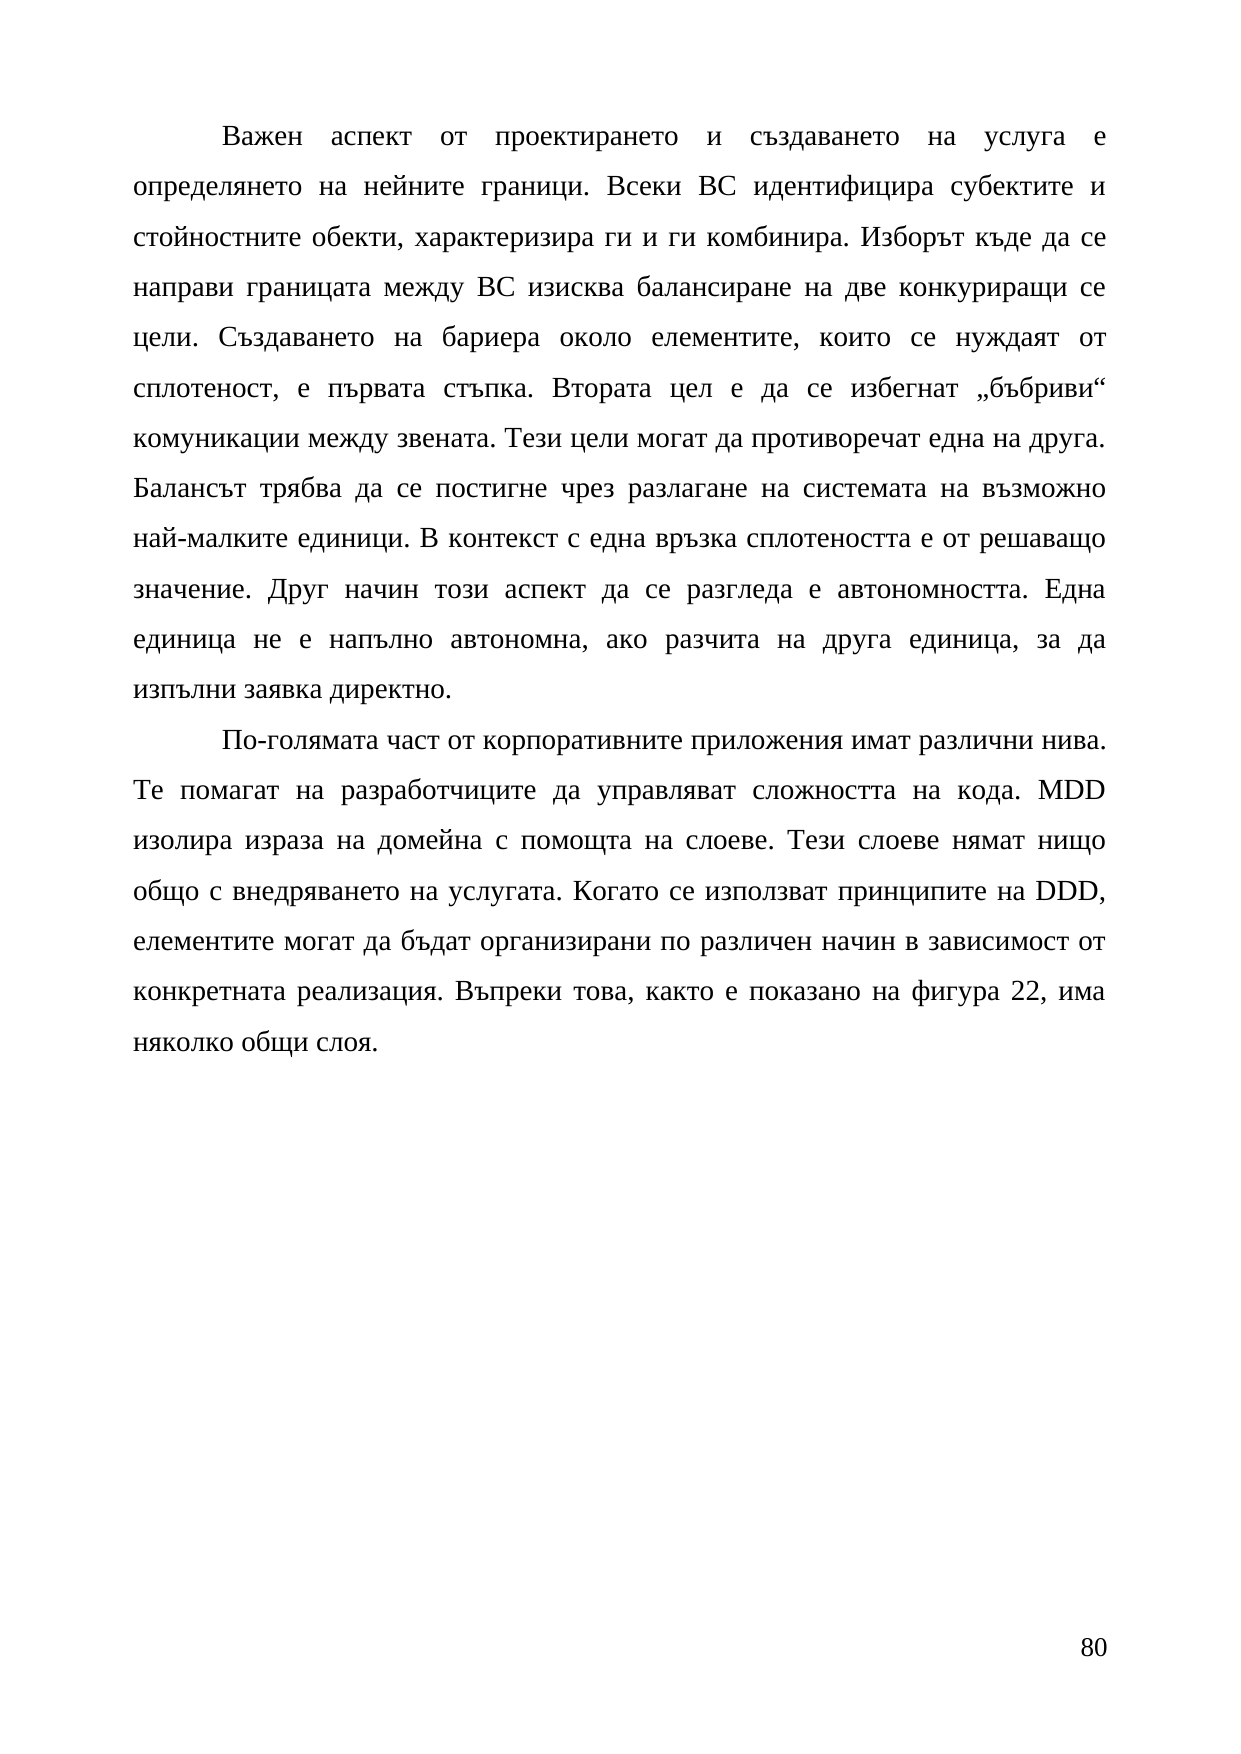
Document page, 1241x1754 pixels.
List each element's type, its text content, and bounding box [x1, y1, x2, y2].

text По-голямата част от корпоративните приложения имат различни нива. Те помагат на разработчиците да управляват сложността на кода. MDD изолира израза на домейна с помощта на слоеве. Тези слоеве нямат нищо общо с внедряването на услугата. Когато се използват принципите на DDD, елементите могат да бъдат организирани по различен начин в зависимост от конкретната реализация. Въпреки това, както е показано на фигура 22, има няколко общи слоя. [133, 722, 1107, 1057]
text Важен аспект от проектирането и създаването на услуга е определянето на нейните граници. Всеки BC идентифицира субектите и стойностните обекти, характеризира ги и ги комбинира. Изборът къде да се направи границата между BC изисква балансиране на две конкуриращи се цели. Създаването на бариера около елементите, които се нуждаят от сплотеност, е първата стъпка. Втората цел е да се избегнат „бъбриви“ комуникации между звената. Тези цели могат да противоречат една на друга. Балансът трябва да се постигне чрез разлагане на системата на възможно най-малките единици. В контекст с една връзка сплотеността е от решаващо значение. Друг начин този аспект да се разгледа е автономността. Една единица не е напълно автономна, ако разчита на друга единица, за да изпълни заявка директно. [133, 118, 1107, 705]
